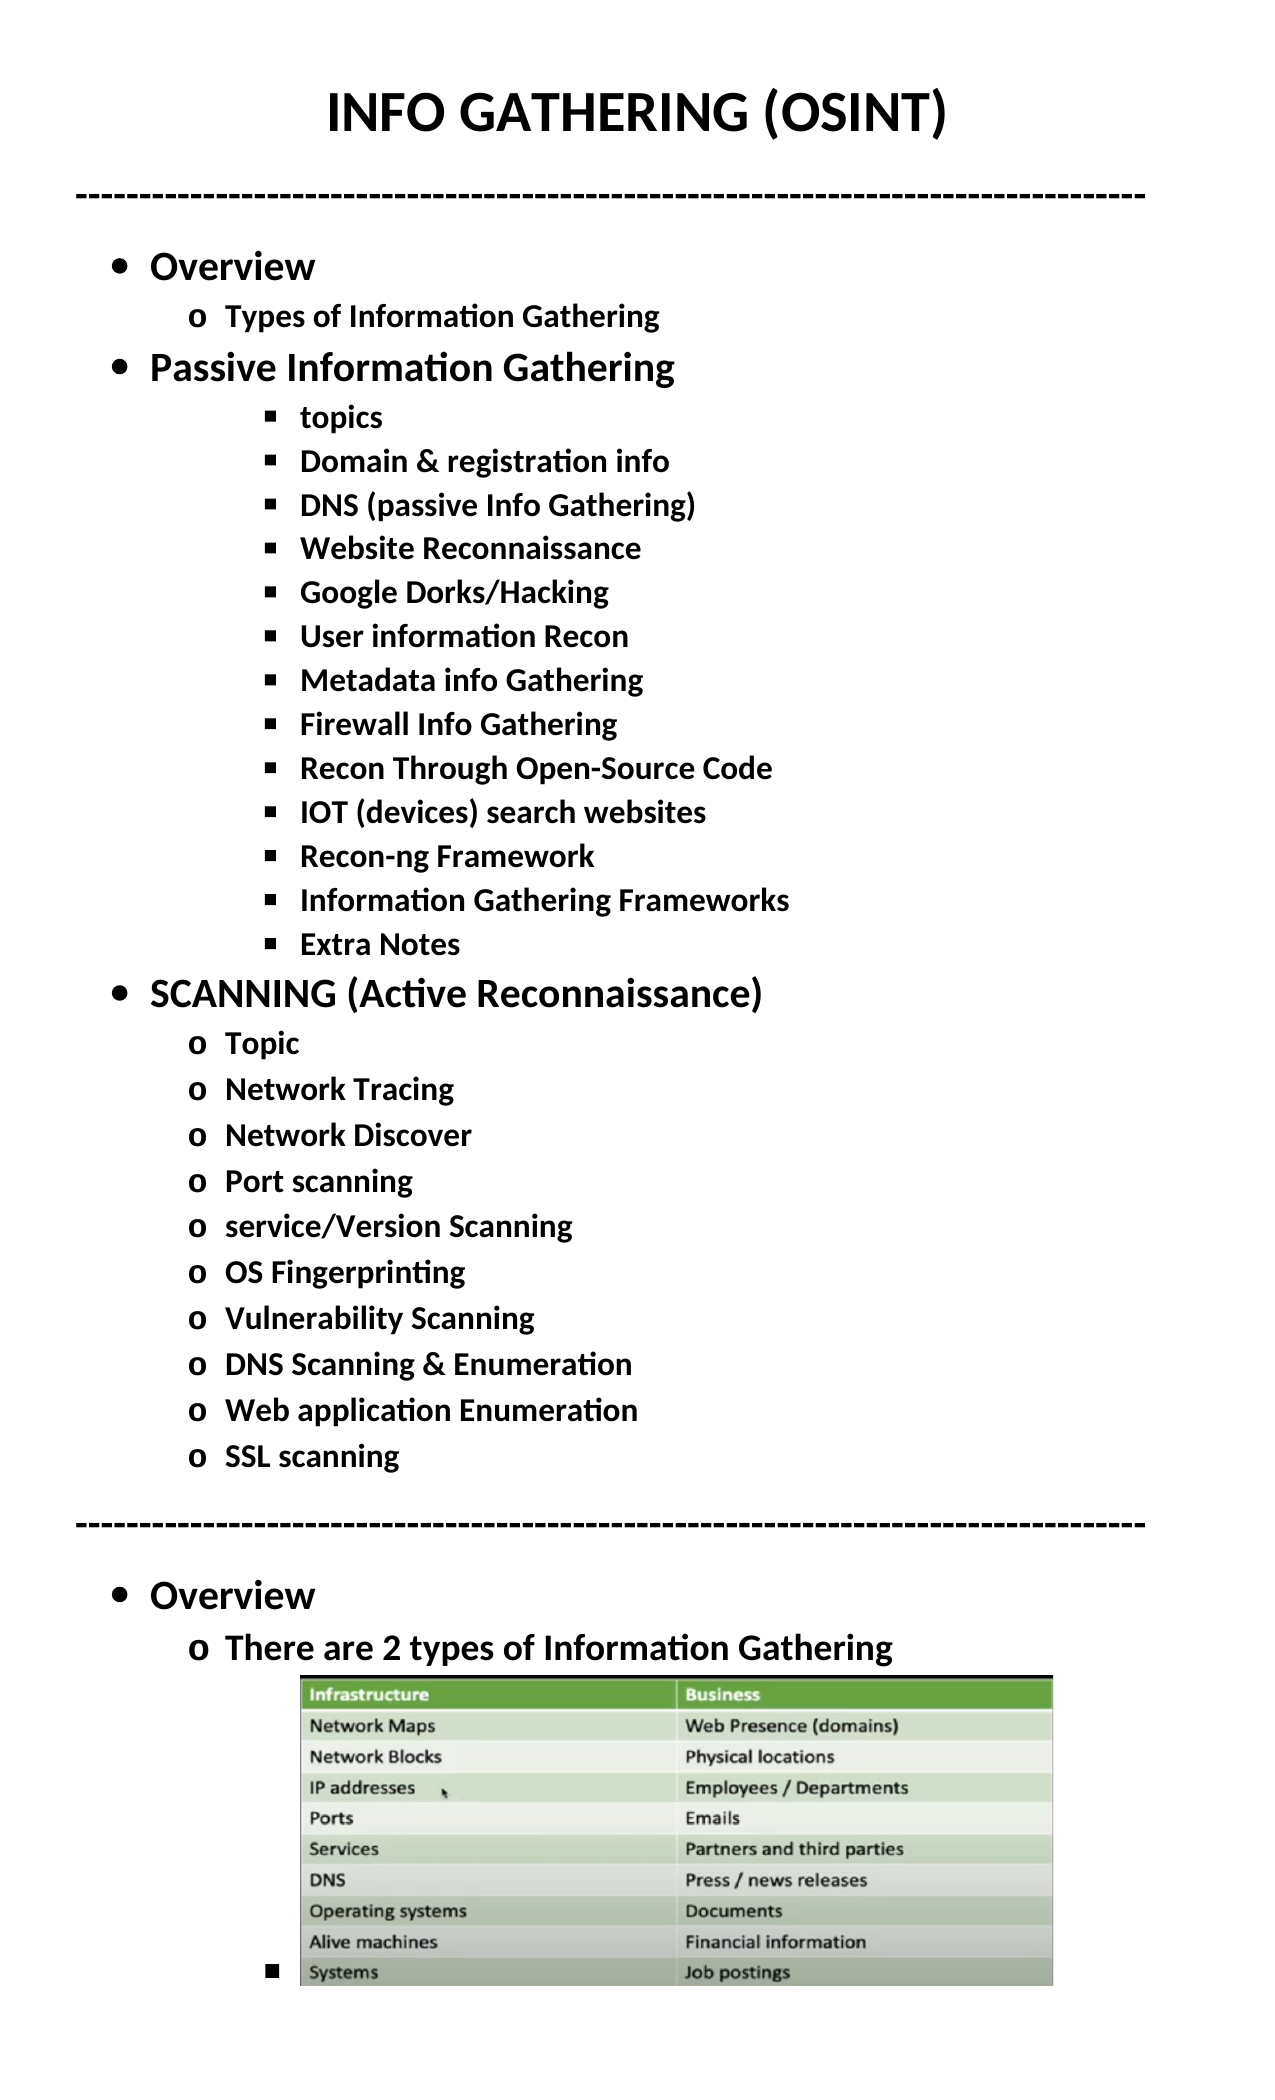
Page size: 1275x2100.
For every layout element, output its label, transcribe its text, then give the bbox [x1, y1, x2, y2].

list Overview [112, 240, 1200, 291]
list Google Dorks/Hacking [262, 572, 1200, 612]
list Port scanning [187, 1159, 1200, 1202]
list IOT (devices) search websites [262, 791, 1200, 832]
list DNS (passive Info Gathering) [262, 484, 1200, 524]
list Extra Notes [262, 923, 1200, 964]
list Information Gathering Frameworks [262, 879, 1200, 920]
text ------------------------------------------------------------------------------------ [75, 1497, 1200, 1548]
list service/Version Scanning [187, 1205, 1200, 1248]
list Web application Enumeration [187, 1389, 1200, 1431]
text INFO GATHERING (OSINT) [75, 75, 1200, 146]
list DNS Scanning & Enumeration [187, 1343, 1200, 1385]
list User information Recon [262, 616, 1200, 656]
list Domain & registration info [262, 440, 1200, 480]
list Vulnerability Scanning [187, 1297, 1200, 1339]
list There are 2 types of Information Gathering [187, 1623, 1200, 1671]
list Passive Information Gathering [112, 341, 1200, 392]
list Network Discover [187, 1114, 1200, 1156]
list OS Fingerprinting [187, 1251, 1200, 1294]
text ------------------------------------------------------------------------------------ [75, 168, 1200, 219]
list Metadata info Gathering [262, 659, 1200, 700]
list Network Tracing [187, 1068, 1200, 1110]
list SCANNING (Active Reconnaissance) [112, 967, 1200, 1018]
list SSL scanning [187, 1434, 1200, 1477]
list Topic [187, 1022, 1200, 1064]
list Website Reconnaissance [262, 528, 1200, 568]
list Recon-ng Framework [262, 835, 1200, 876]
list Firewall Info Gathering [262, 703, 1200, 744]
list topics [262, 396, 1200, 436]
picture [300, 1675, 1054, 1986]
list Types of Information Gathering [187, 295, 1200, 337]
list Recon Through Open-Source Code [262, 747, 1200, 788]
list Overview [112, 1569, 1200, 1619]
